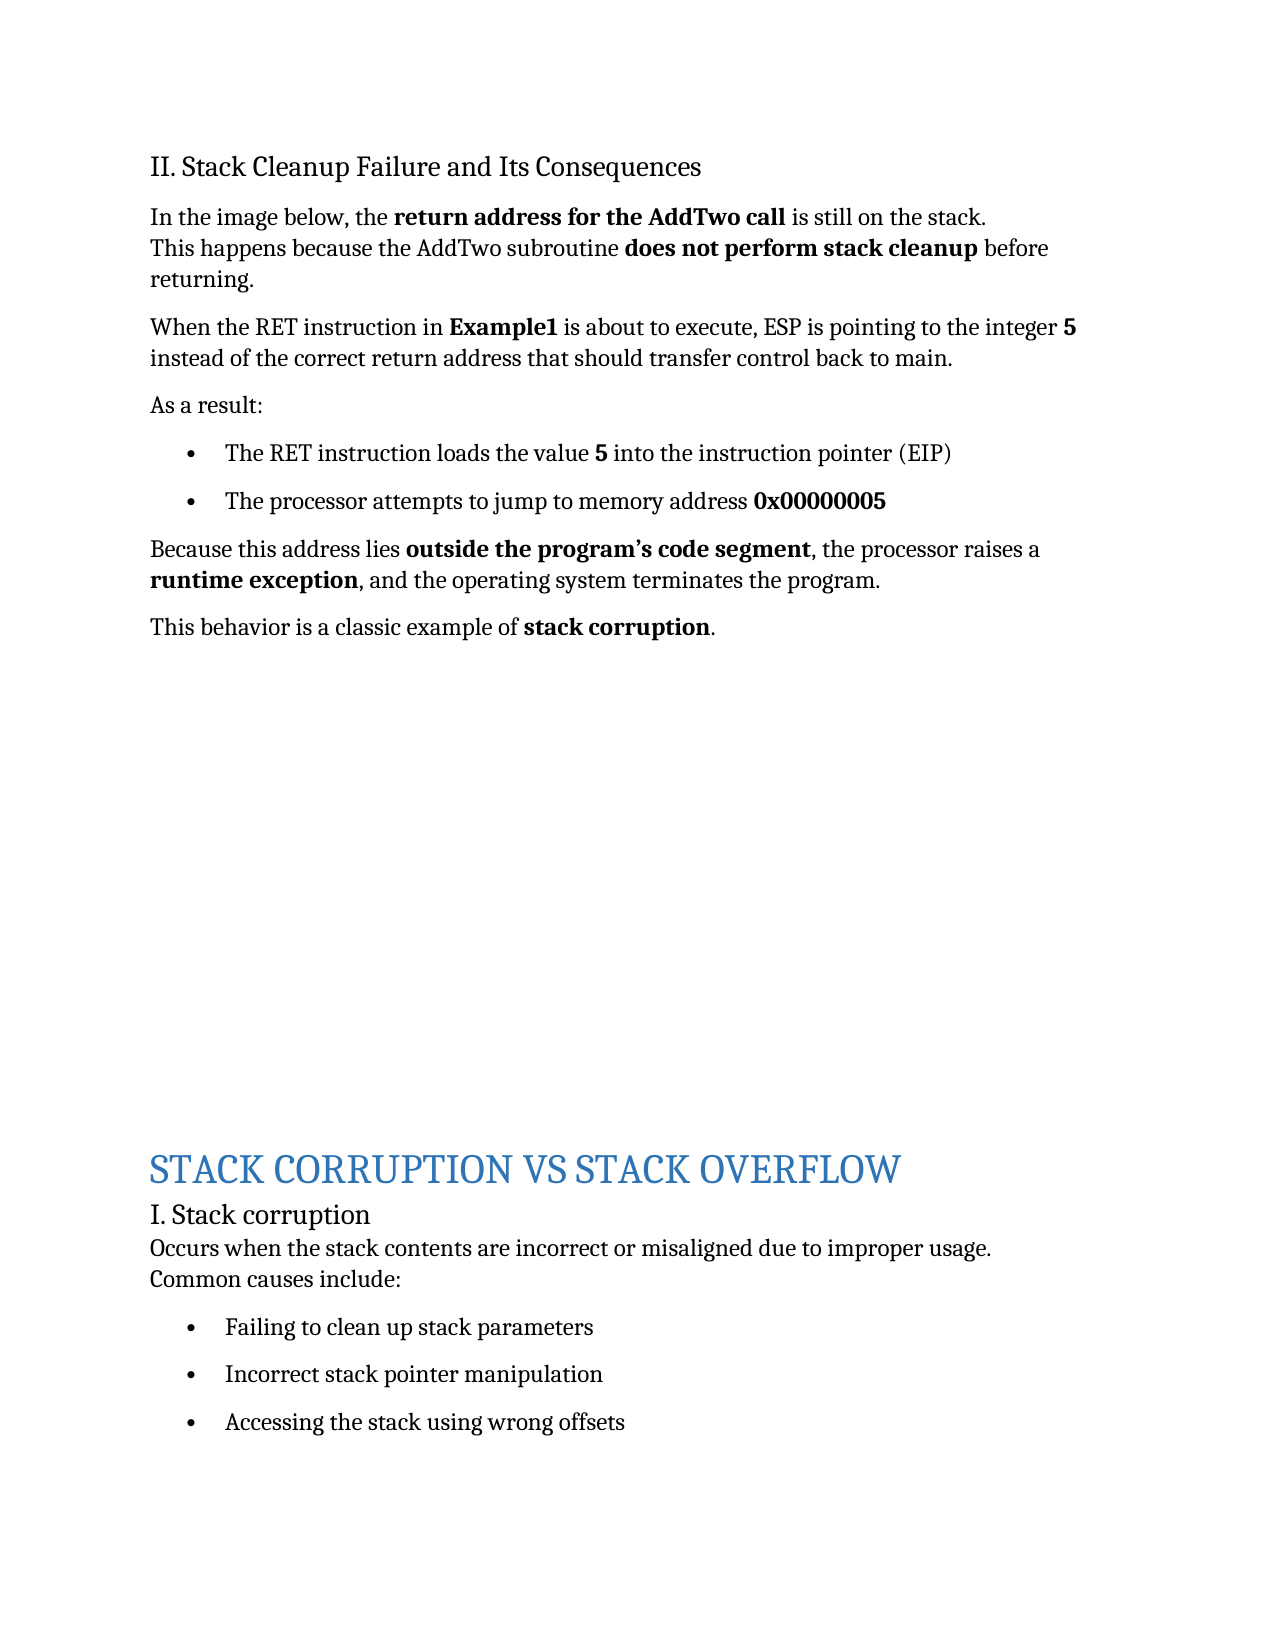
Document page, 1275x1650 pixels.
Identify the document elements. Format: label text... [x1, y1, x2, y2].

text This behavior is a classic example of stack corruption. [150, 613, 1125, 642]
list The processor attempts to jump to memory address 0x00000005 [187, 487, 1125, 516]
text II. Stack Cleanup Failure and Its Consequences [150, 150, 1125, 183]
list Incorrect stack pointer manipulation [187, 1360, 1125, 1389]
text In the image below, the return address for the AddTwo call is still on the stack. This happens because the AddTwo subroutine does not perform stack cleanup before returning. [150, 203, 1125, 294]
text Because this address lies outside the program’s code segment, the processor raises a runtime exception, and the operating system terminates the program. [150, 534, 1125, 594]
text When the RET instruction in Example1 is about to execute, ESP is pointing to the integer 5 instead of the correct return address that should transfer control back to main. [150, 313, 1125, 372]
list Accessing the stack using wrong offsets [187, 1408, 1125, 1437]
list The RET instruction loads the value 5 into the instruction pointer (EIP) [187, 439, 1125, 468]
list Failing to clean up stack parameters [187, 1313, 1125, 1341]
text STACK CORRUPTION VS STACK OVERFLOW [150, 1146, 1125, 1194]
text As a result: [150, 391, 1125, 420]
text I. Stack corruption Occurs when the stack contents are incorrect or misaligned due to improper usage. Common causes include: [150, 1198, 1125, 1294]
